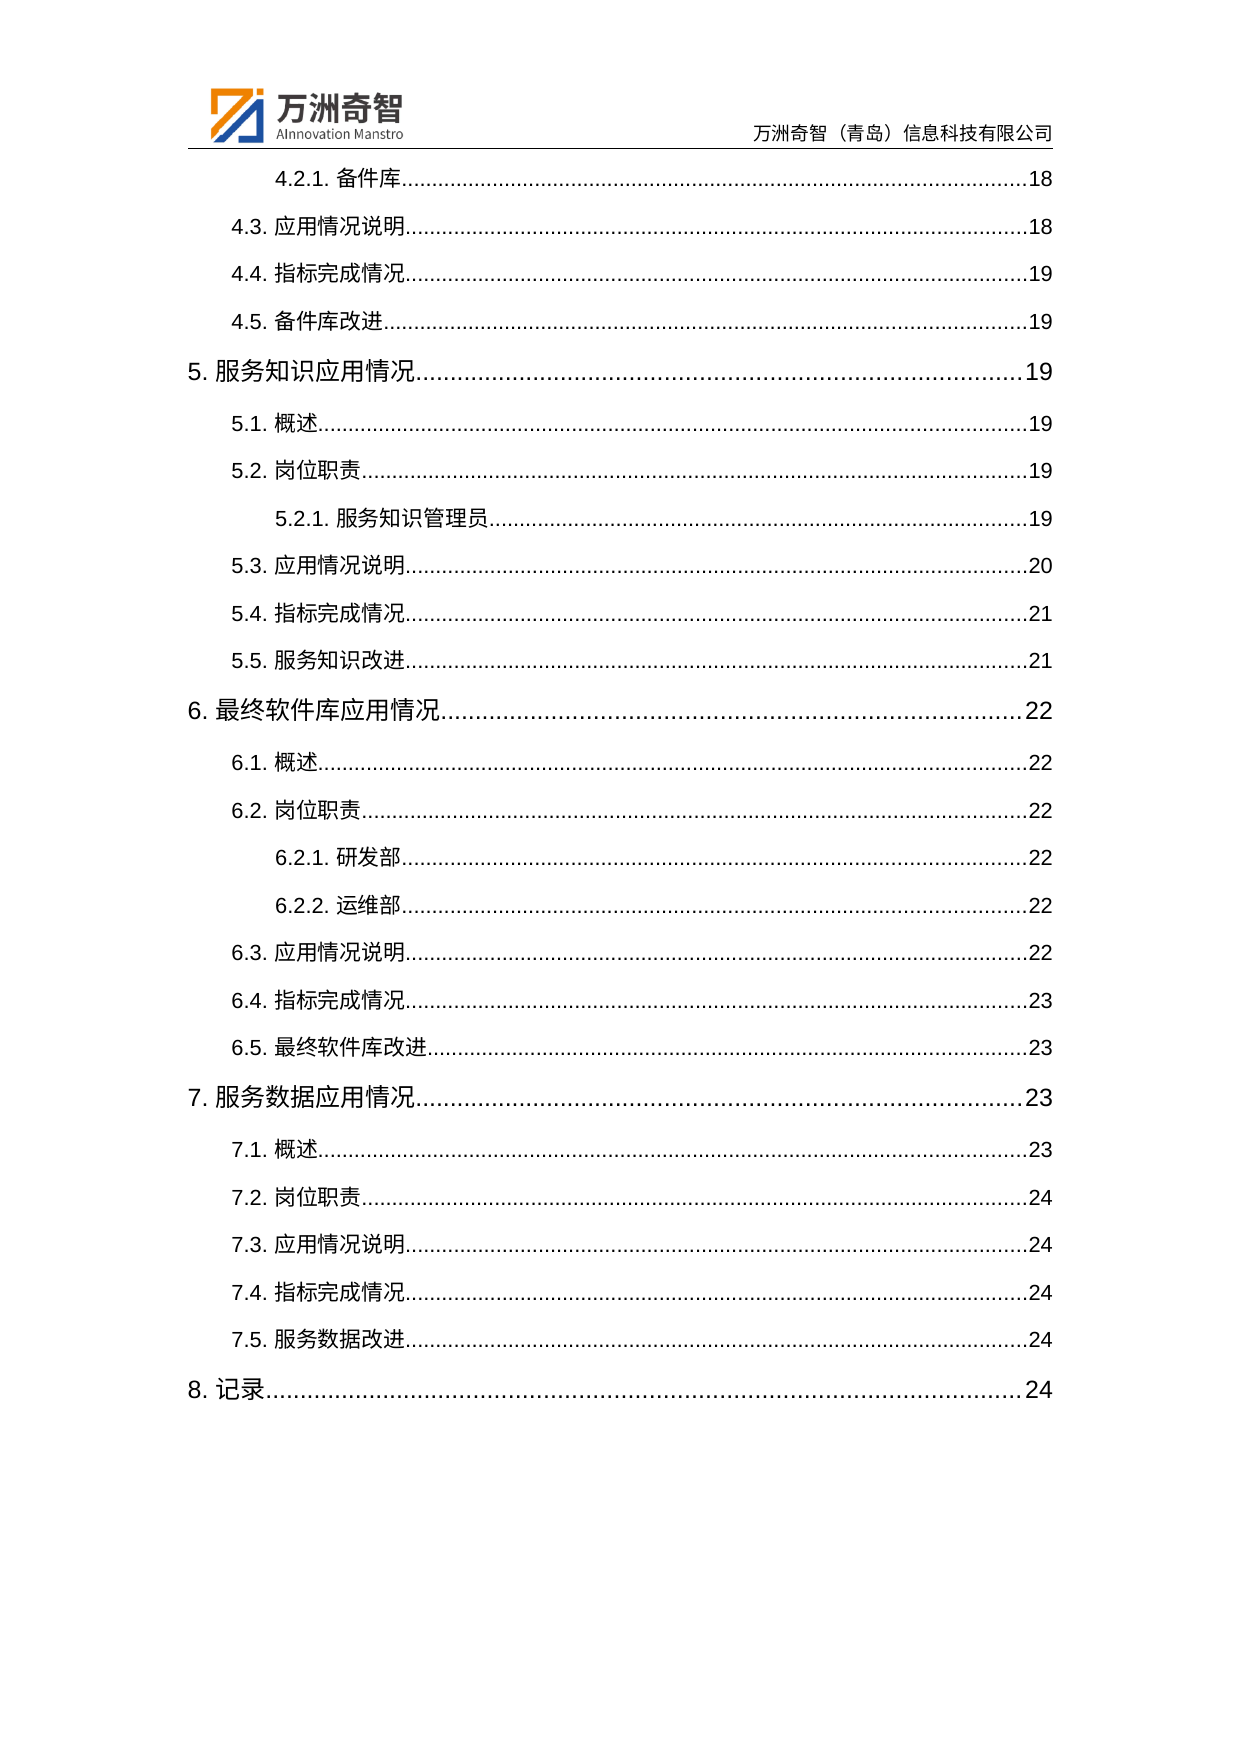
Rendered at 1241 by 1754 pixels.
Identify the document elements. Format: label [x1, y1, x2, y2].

picture [194, 79, 417, 148]
